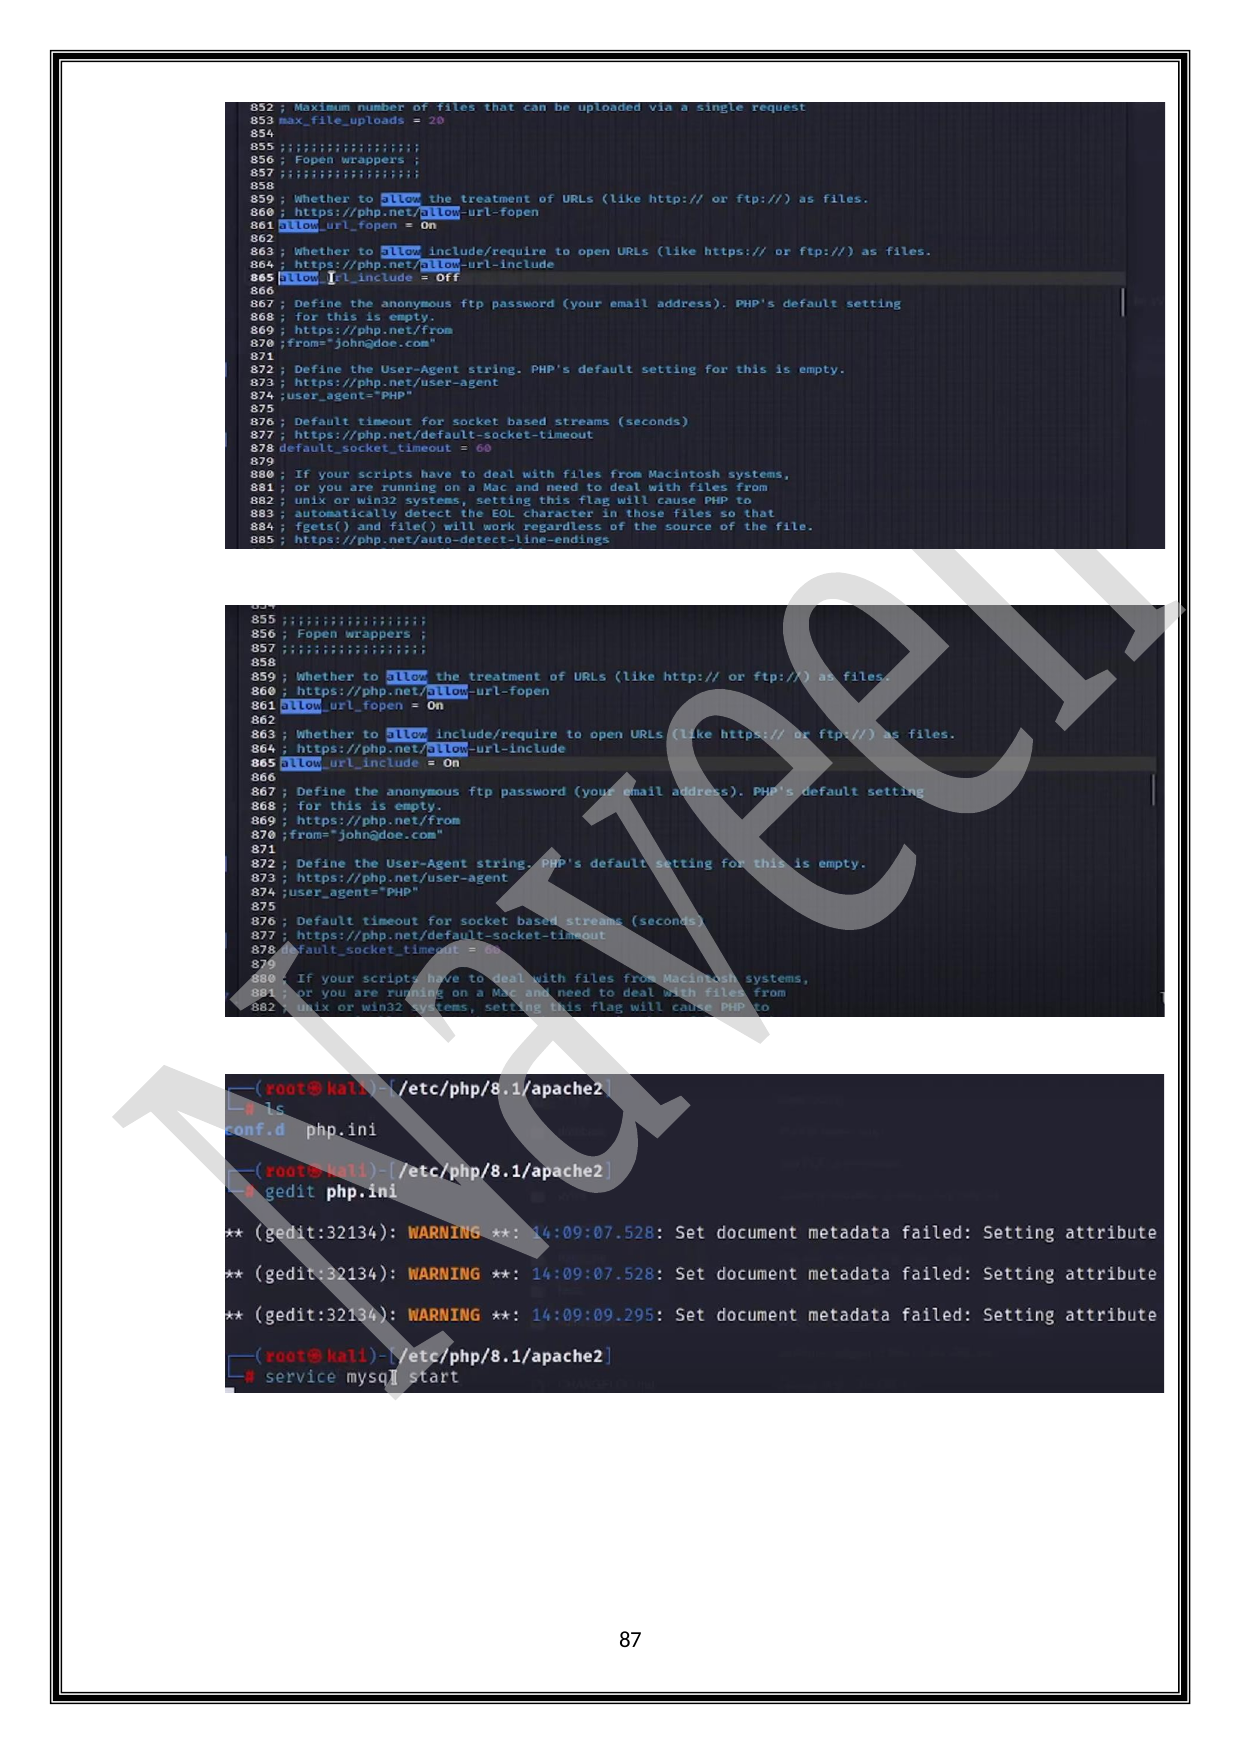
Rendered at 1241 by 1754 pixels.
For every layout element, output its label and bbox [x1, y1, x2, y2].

picture [225, 1187, 400, 1393]
picture [436, 967, 528, 1017]
picture [525, 1074, 623, 1156]
picture [225, 605, 1165, 1017]
picture [225, 1074, 1165, 1393]
picture [225, 102, 1166, 549]
picture [809, 605, 909, 702]
picture [1153, 605, 1164, 609]
picture [225, 1074, 459, 1184]
